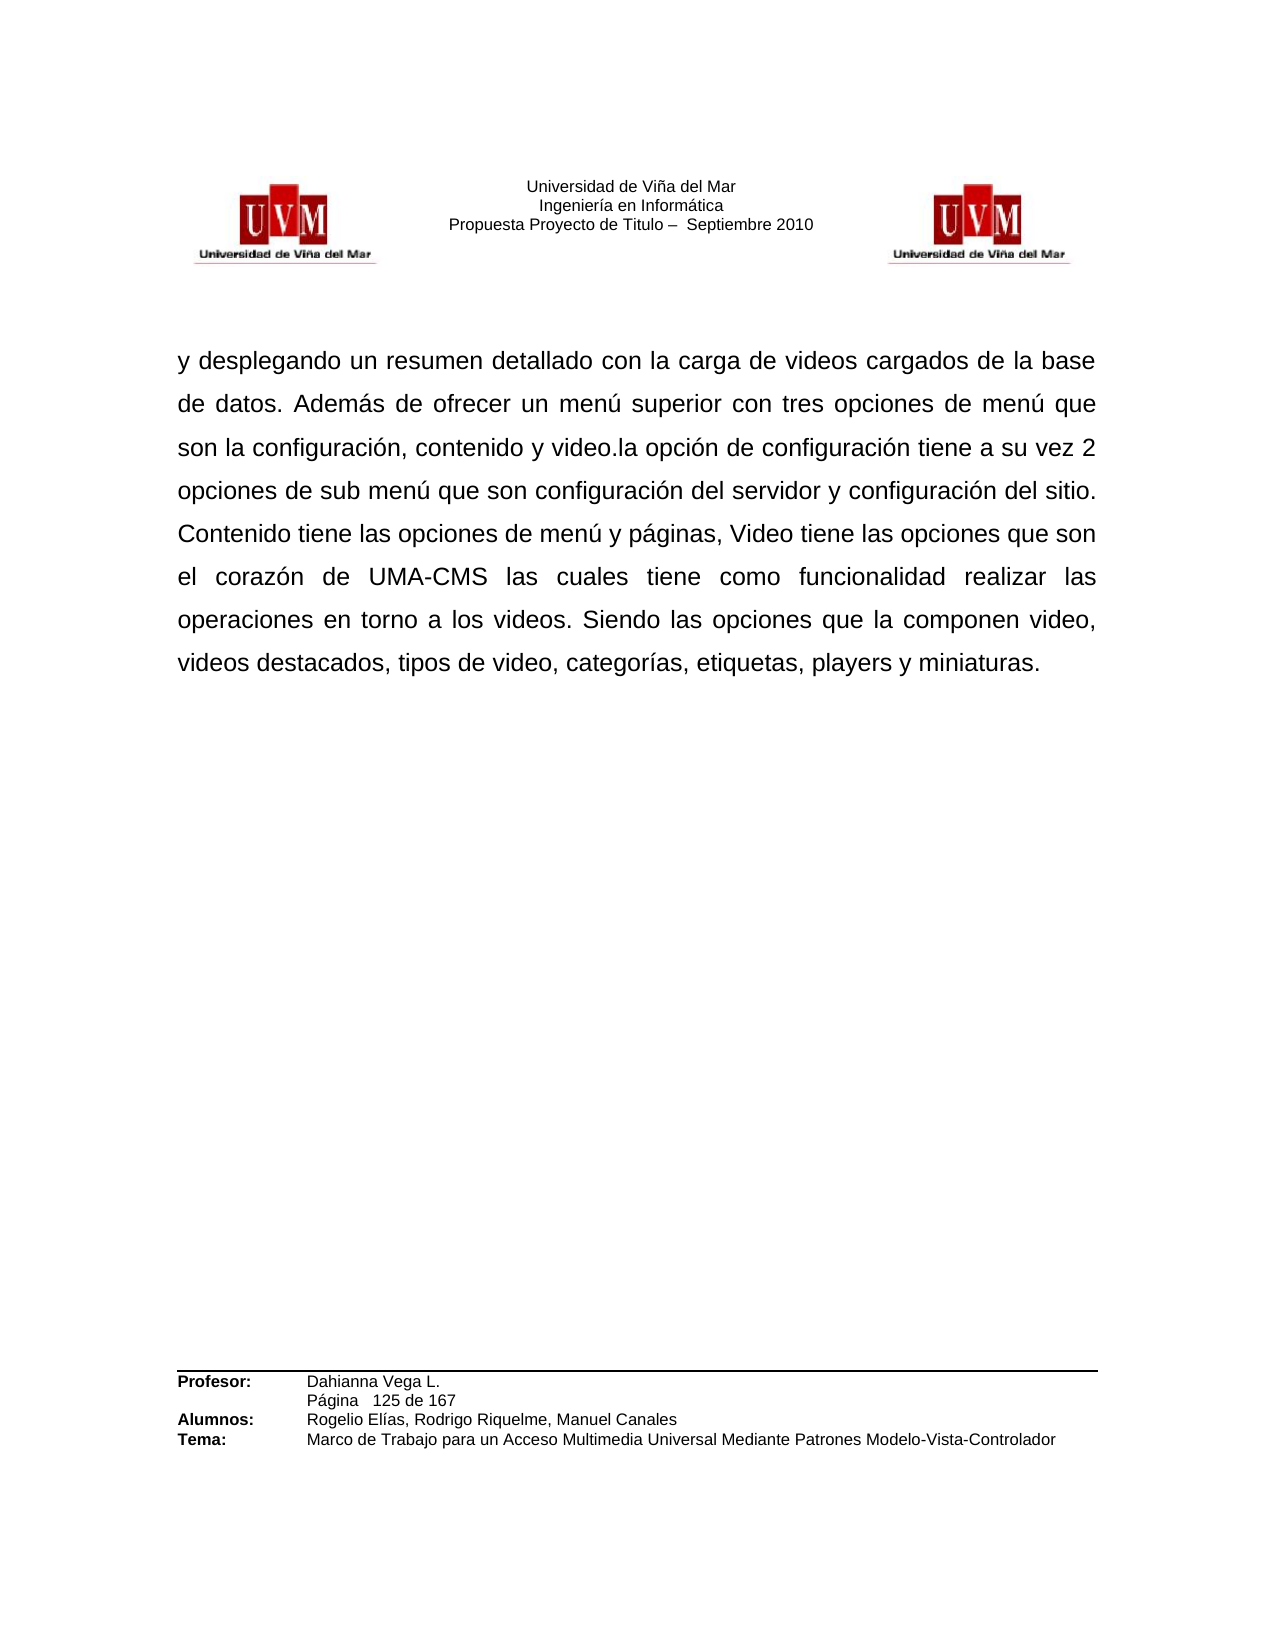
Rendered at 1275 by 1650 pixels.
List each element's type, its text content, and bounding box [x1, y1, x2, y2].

picture [871, 176, 1084, 267]
picture [177, 176, 390, 267]
